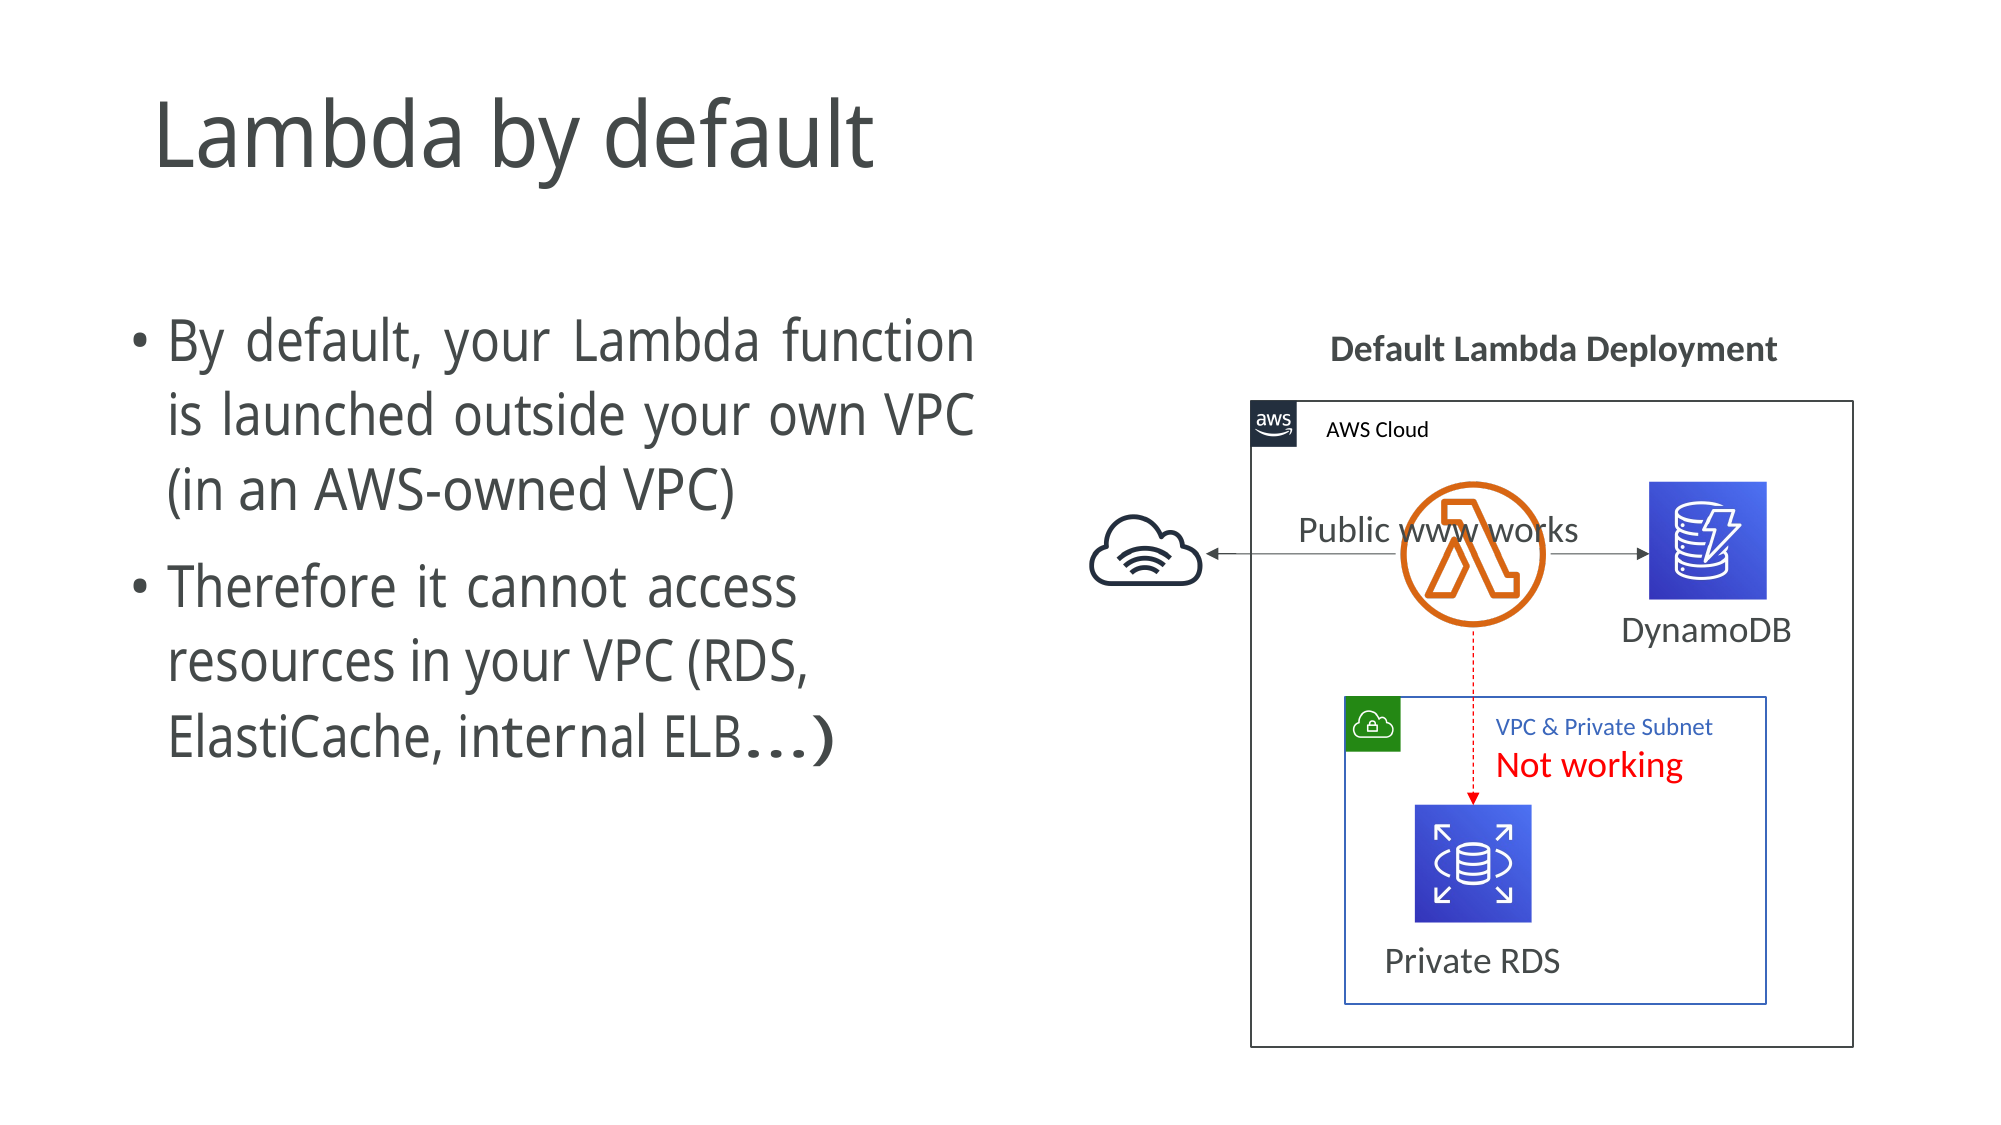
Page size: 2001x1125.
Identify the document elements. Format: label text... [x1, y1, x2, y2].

picture [1649, 481, 1767, 600]
picture [1085, 493, 1206, 614]
picture [1250, 400, 1297, 447]
picture [1345, 696, 1401, 752]
picture [1414, 804, 1532, 923]
text Default Lambda Deployment [1329, 325, 1779, 371]
list Therefore it cannot access resources in your VPC (RDS, ElastiCache, internal ELB…) [129, 548, 1008, 774]
subtitle Lambda by default [152, 69, 1942, 194]
list By default, your Lambda function is launched outside your own VPC (in an AWS-owned VPC) [129, 301, 977, 528]
picture [1395, 476, 1551, 632]
